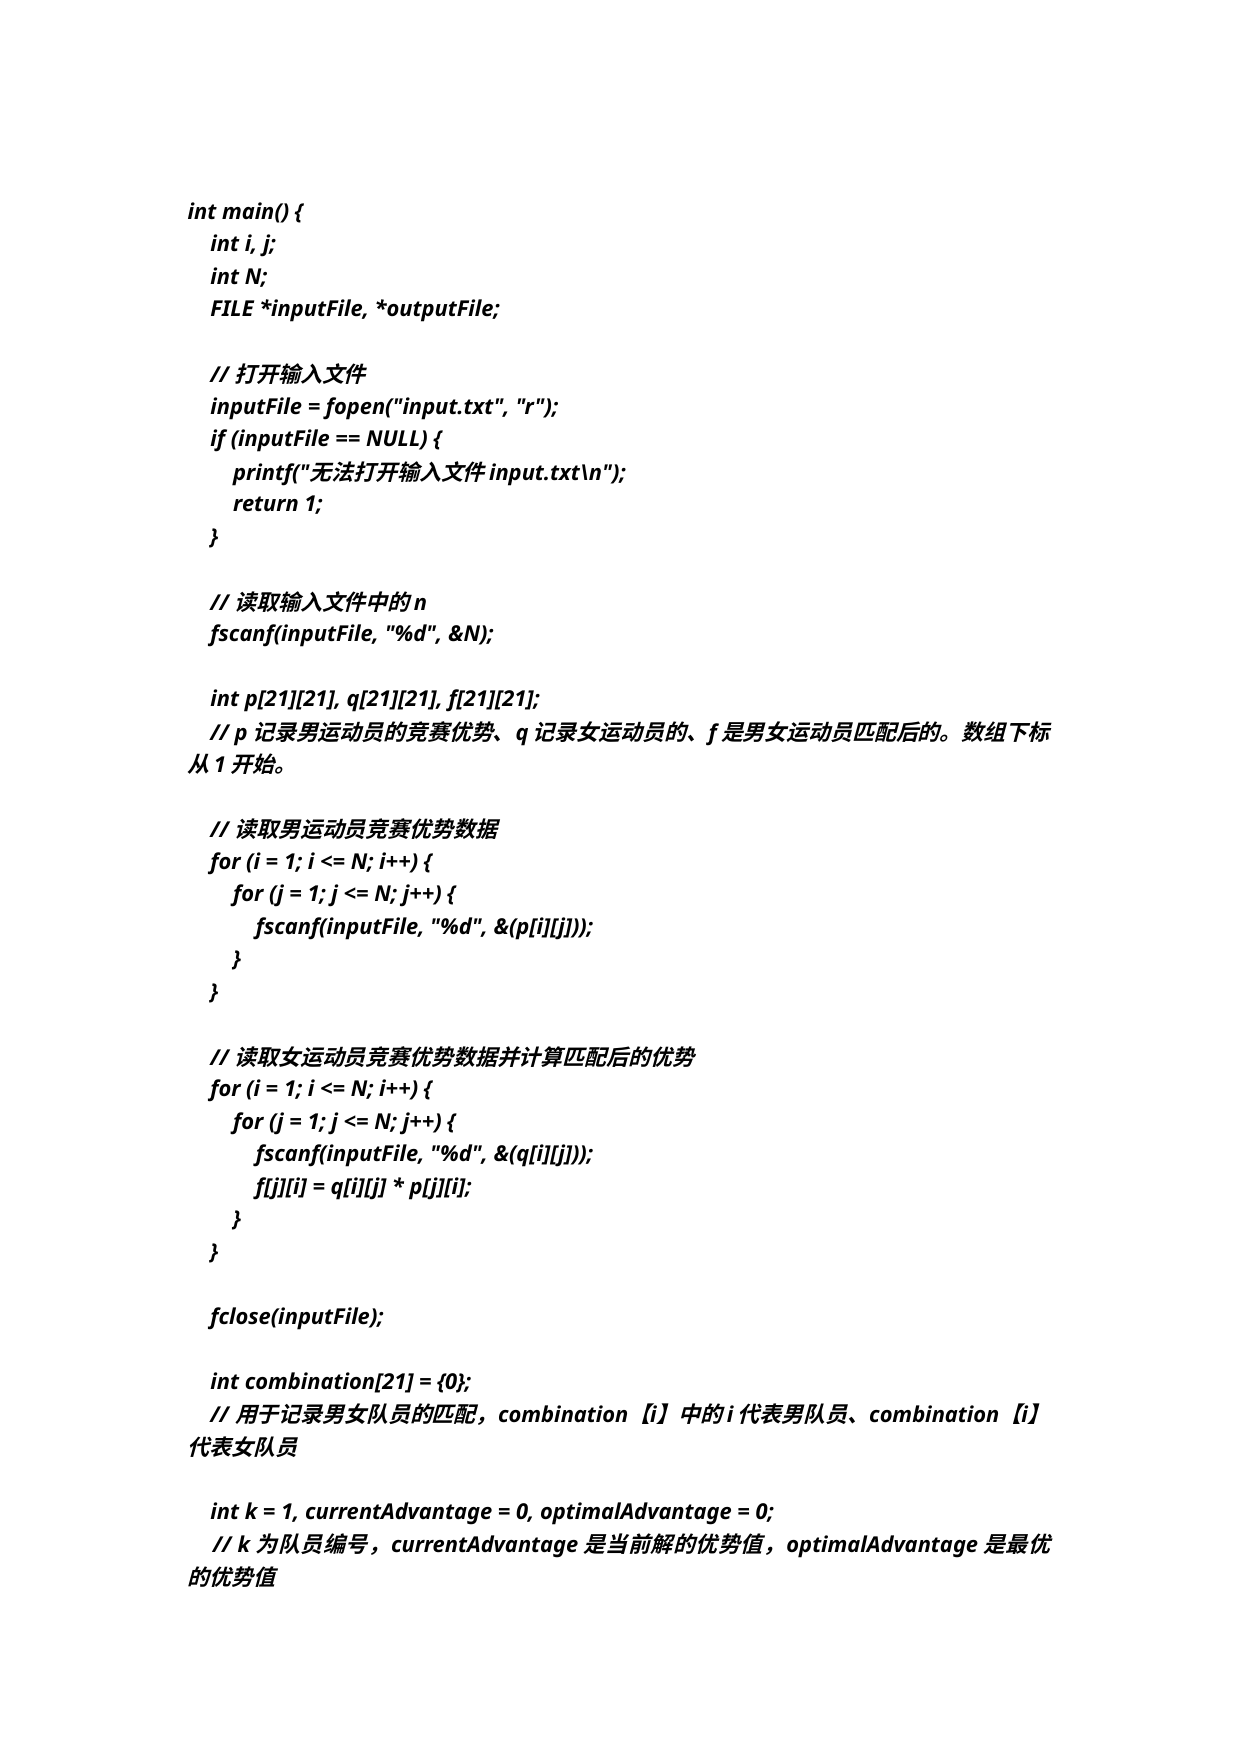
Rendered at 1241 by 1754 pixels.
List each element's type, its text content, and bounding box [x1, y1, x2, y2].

text } [187, 942, 1053, 974]
text FILE *inputFile, *outputFile; [187, 292, 1053, 324]
text // 读取输入文件中的n [187, 584, 1053, 617]
text int p[21][21], q[21][21], f[21][21]; [187, 682, 1053, 714]
text // 打开输入文件 [187, 357, 1053, 389]
text // 读取男运动员竞赛优势数据 [187, 812, 1053, 844]
text // p记录男运动员的竞赛优势、q记录女运动员的、f是男女运动员匹配后的。数组下标从1开始。 [187, 714, 1053, 779]
text fscanf(inputFile, "%d", &(q[i][j])); [187, 1137, 1053, 1169]
text f[j][i] = q[i][j] * p[j][i]; [187, 1169, 1053, 1202]
text // k为队员编号，currentAdvantage是当前解的优势值，optimalAdvantage是最优的优势值 [187, 1527, 1053, 1592]
text int N; [187, 259, 1053, 292]
text for (j = 1; j <= N; j++) { [187, 1104, 1053, 1137]
text } [187, 974, 1053, 1007]
text for (j = 1; j <= N; j++) { [187, 877, 1053, 909]
text fscanf(inputFile, "%d", &N); [187, 617, 1053, 649]
text } [187, 1234, 1053, 1267]
text // 用于记录男女队员的匹配，combination【i】中的i代表男队员、combination【i】代表女队员 [187, 1397, 1053, 1462]
text fscanf(inputFile, "%d", &(p[i][j])); [187, 909, 1053, 942]
text if (inputFile == NULL) { [187, 422, 1053, 454]
text } [187, 1202, 1053, 1234]
text for (i = 1; i <= N; i++) { [187, 844, 1053, 877]
text fclose(inputFile); [187, 1299, 1053, 1332]
text int k = 1, currentAdvantage = 0, optimalAdvantage = 0; [187, 1494, 1053, 1527]
text for (i = 1; i <= N; i++) { [187, 1072, 1053, 1104]
text } [187, 519, 1053, 552]
text int i, j; [187, 227, 1053, 259]
text return 1; [187, 487, 1053, 519]
text // 读取女运动员竞赛优势数据并计算匹配后的优势 [187, 1039, 1053, 1072]
text inputFile = fopen("input.txt", "r"); [187, 389, 1053, 422]
text int main() { [187, 194, 1053, 227]
text printf("无法打开输入文件input.txt\n"); [187, 454, 1053, 487]
text int combination[21] = {0}; [187, 1364, 1053, 1397]
